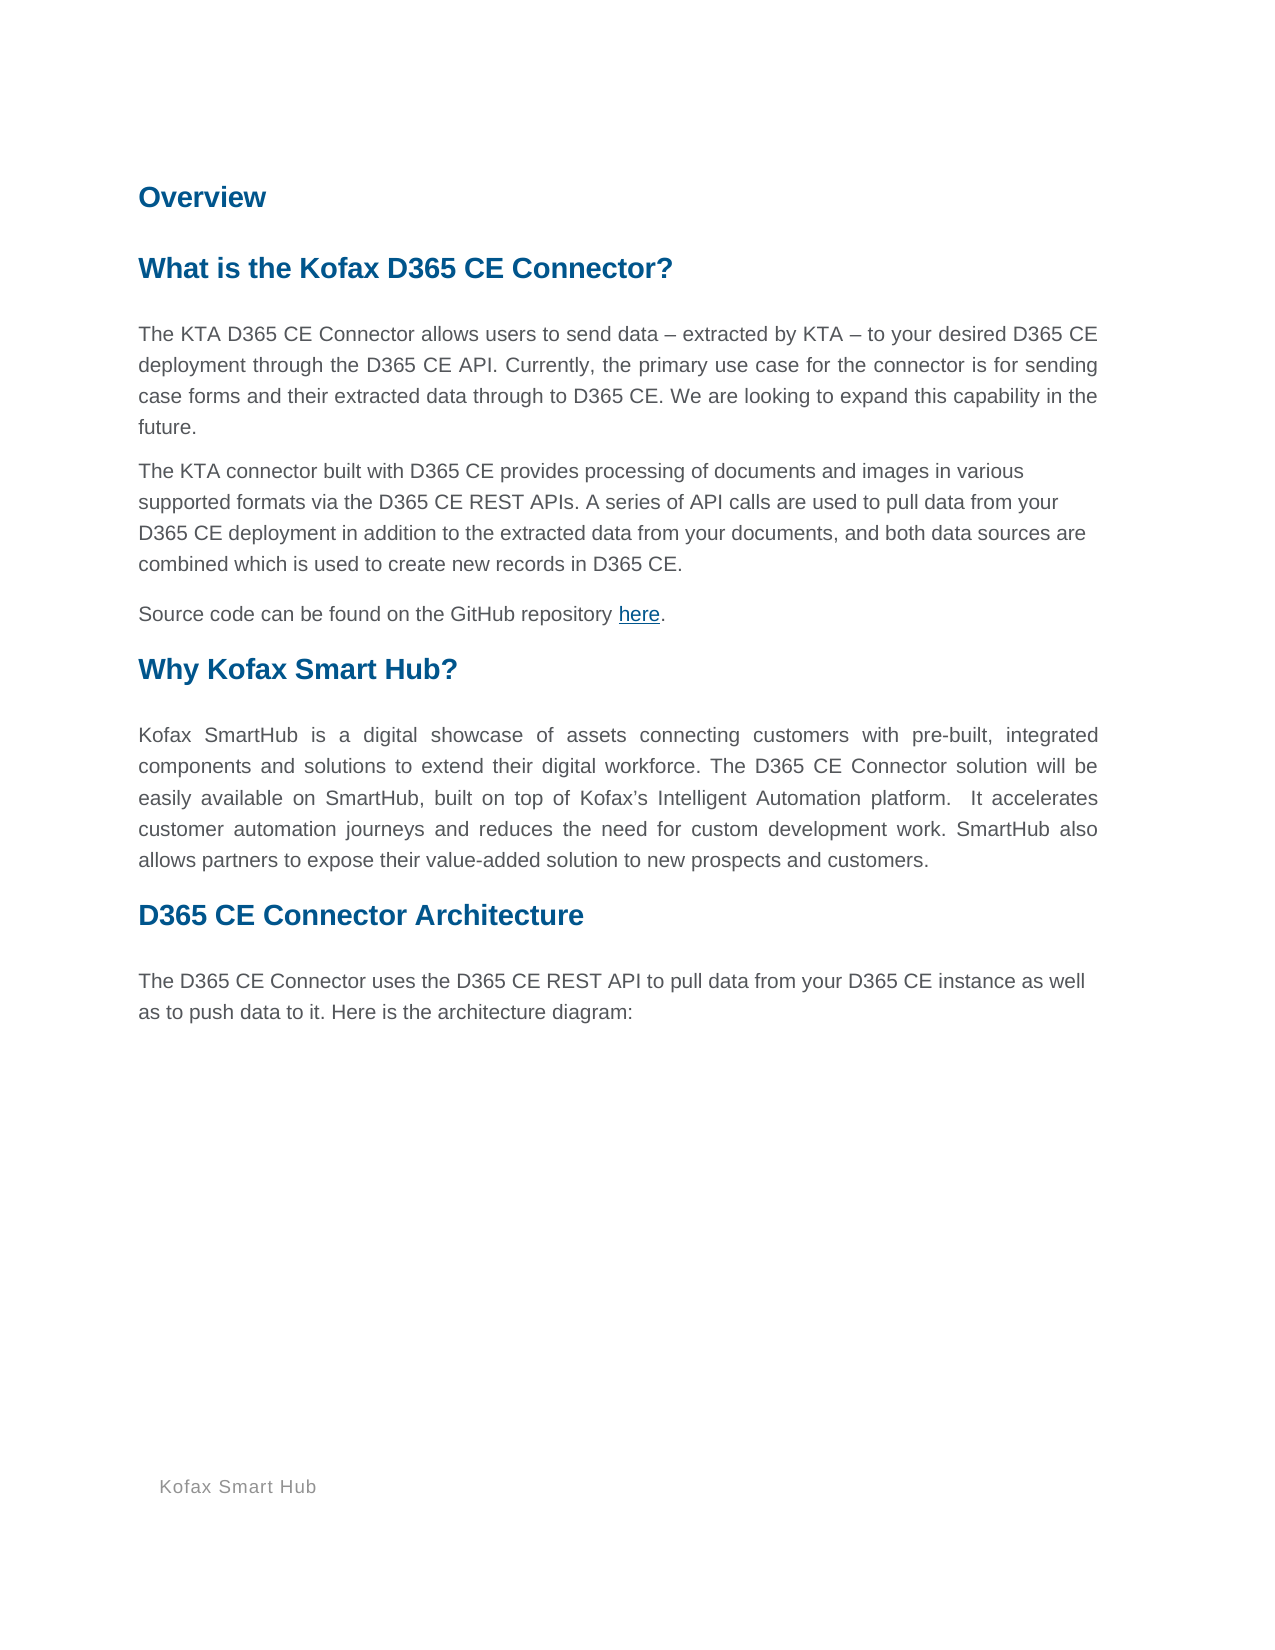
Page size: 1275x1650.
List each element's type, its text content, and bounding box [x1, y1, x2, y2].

text The KTA connector built with D365 CE provides processing of documents and images in various supported formats via the D365 CE REST APIs. A series of API calls are used to pull data from your D365 CE deployment in addition to the extracted data from your documents, and both data sources are combined which is used to create new records in D365 CE. [138, 459, 1099, 576]
text The D365 CE Connector uses the D365 CE REST API to pull data from your D365 CE instance as well as to push data to it. Here is the architecture diagram: [138, 968, 1099, 1024]
text D365 CE Connector Architecture [138, 897, 1136, 931]
text Kofax SmartHub is a digital showcase of assets connecting customers with pre-built, integrated components and solutions to extend their digital workforce. The D365 CE Connector solution will be easily available on SmartHub, built on top of Kofax’s Intelligent Automation platform. It accelerates customer automation journeys and reduces the need for custom development work. SmartHub also allows partners to expose their value-added solution to new prospects and customers. [138, 723, 1099, 872]
text Why Kofax Smart Hub? [138, 652, 1136, 686]
text What is the Kofax D365 CE Connector? [138, 251, 1136, 284]
text Source code can be found on the GitHub repository here. [138, 602, 1099, 626]
text Overview [138, 179, 1136, 213]
text The KTA D365 CE Connector allows users to send data – extracted by KTA – to your desired D365 CE deployment through the D365 CE API. Currently, the primary use case for the connector is for sending case forms and their extracted data through to D365 CE. We are looking to expand this capability in the future. [138, 322, 1099, 439]
